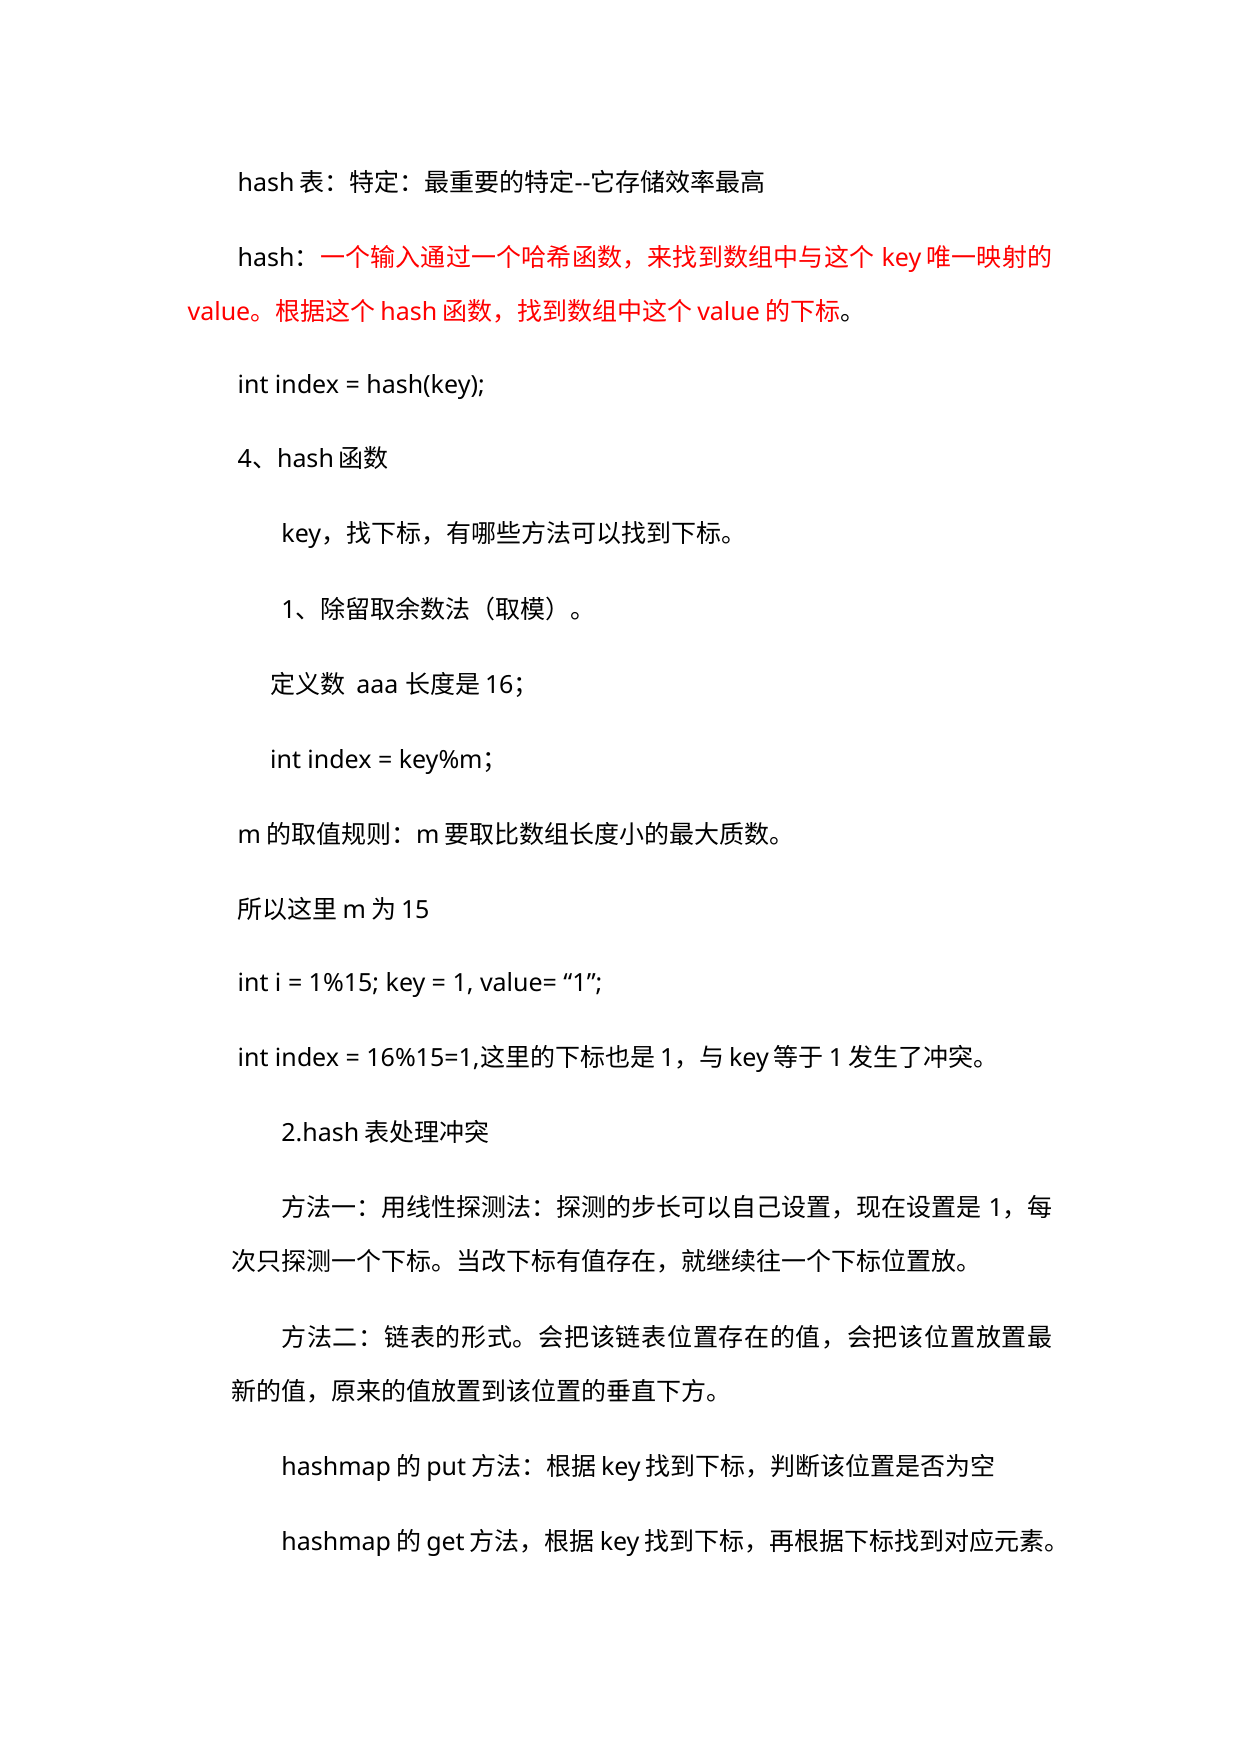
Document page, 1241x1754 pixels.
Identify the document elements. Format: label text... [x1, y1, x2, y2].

text hashmap的put方法：根据key找到下标，判断该位置是否为空 [231, 1447, 1053, 1483]
text 所以这里m为15 [187, 890, 1053, 926]
text int i = 1%15; key = 1, value= “1”; [187, 965, 1053, 999]
text int index = key%m； [187, 739, 1053, 776]
text hash：一个输入通过一个哈希函数，来找到数组中与这个key唯一映射的value。根据这个hash函数，找到数组中这个value的下标。 [187, 237, 1053, 328]
list hash函数 [187, 439, 1053, 475]
text 1、除留取余数法（取模）。 [231, 589, 1053, 625]
text 方法一：用线性探测法：探测的步长可以自己设置，现在设置是1，每次只探测一个下标。当改下标有值存在，就继续往一个下标位置放。 [231, 1187, 1053, 1278]
text int index = 16%15=1,这里的下标也是1，与key等于1发生了冲突。 [187, 1037, 1053, 1073]
text 2.hash表处理冲突 [231, 1112, 1053, 1148]
text m的取值规则：m要取比数组长度小的最大质数。 [187, 815, 1053, 851]
text int index = hash(key); [187, 367, 1053, 401]
text 定义数 aaa 长度是16； [187, 664, 1053, 701]
text hashmap的get方法，根据key找到下标，再根据下标找到对应元素。 [231, 1522, 1053, 1558]
text hash表：特定：最重要的特定--它存储效率最高 [187, 162, 1053, 198]
text 方法二：链表的形式。会把该链表位置存在的值，会把该位置放置最新的值，原来的值放置到该位置的垂直下方。 [231, 1317, 1053, 1408]
text key，找下标，有哪些方法可以找到下标。 [231, 514, 1053, 550]
